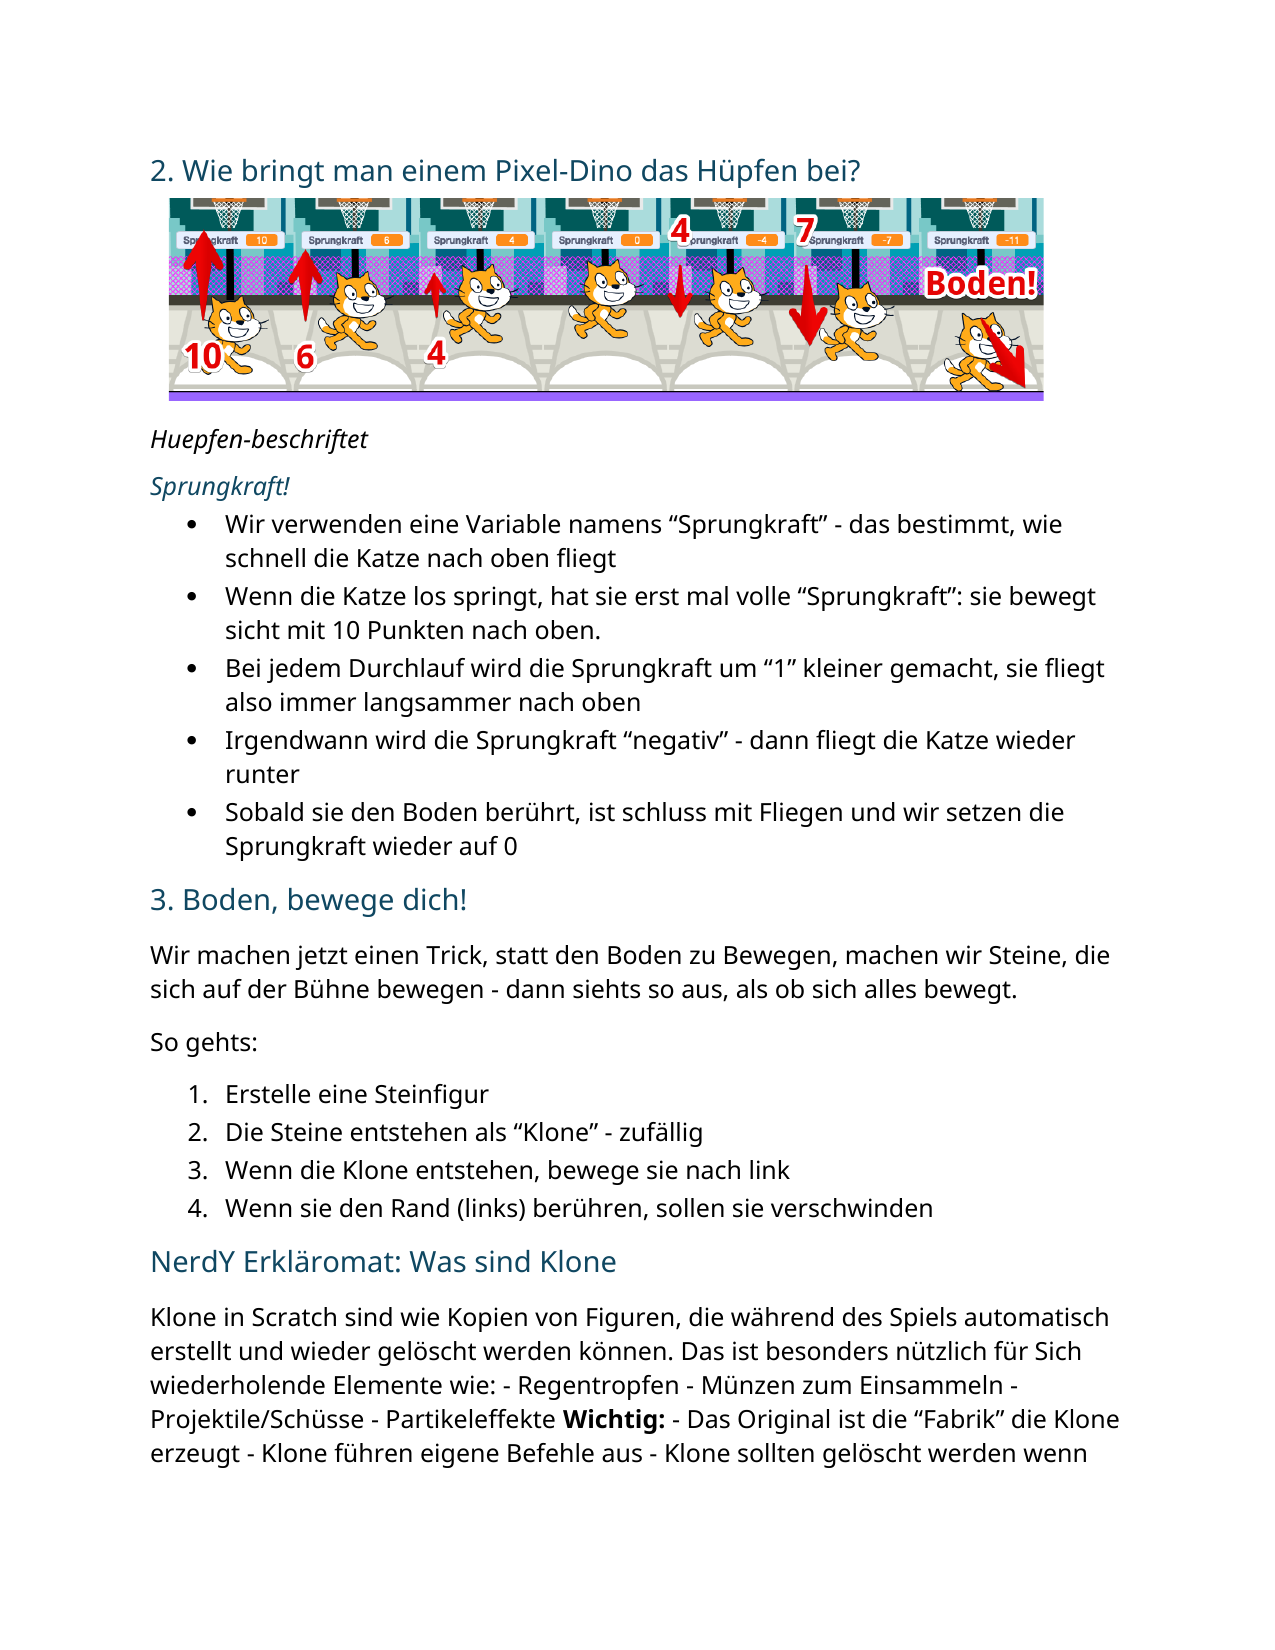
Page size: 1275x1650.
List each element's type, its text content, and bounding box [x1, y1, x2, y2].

subtitle 3. Boden, bewege dich! [150, 879, 1125, 919]
list Erstelle eine Steinfigur [187, 1077, 1125, 1111]
list Bei jedem Durchlauf wird die Sprungkraft um “1” kleiner gemacht, sie fliegt also immer langsammer nach oben [187, 650, 1125, 718]
list Wenn sie den Rand (links) berühren, sollen sie verschwinden [187, 1191, 1125, 1224]
list Die Steine entstehen als “Klone” - zufällig [187, 1115, 1125, 1149]
list Wenn die Katze los springt, hat sie erst mal volle “Sprungkraft”: sie bewegt sicht mit 10 Punkten nach oben. [187, 578, 1125, 647]
picture [168, 198, 1044, 401]
subtitle NerdY Erkläromat: Was sind Klone [150, 1241, 1125, 1281]
text Wir machen jetzt einen Trick, statt den Boden zu Bewegen, machen wir Steine, die sich auf der Bühne bewegen - dann siehts so aus, als ob sich alles bewegt. [150, 937, 1125, 1006]
list Sobald sie den Boden berührt, ist schluss mit Fliegen und wir setzen die Sprungkraft wieder auf 0 [187, 794, 1125, 862]
subtitle 2. Wie bringt man einem Pixel-Dino das Hüpfen bei? [150, 150, 1125, 190]
subtitle Sprungkraft! [150, 468, 1125, 502]
text So gehts: [150, 1024, 1125, 1058]
list Wenn die Klone entstehen, bewege sie nach link [187, 1153, 1125, 1187]
text Huepfen-beschriftet [150, 422, 1125, 456]
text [150, 1300, 1125, 1470]
list Irgendwann wird die Sprungkraft “negativ” - dann fliegt die Katze wieder runter [187, 722, 1125, 790]
list Wir verwenden eine Variable namens “Sprungkraft” - das bestimmt, wie schnell die Katze nach oben fliegt [187, 507, 1125, 575]
